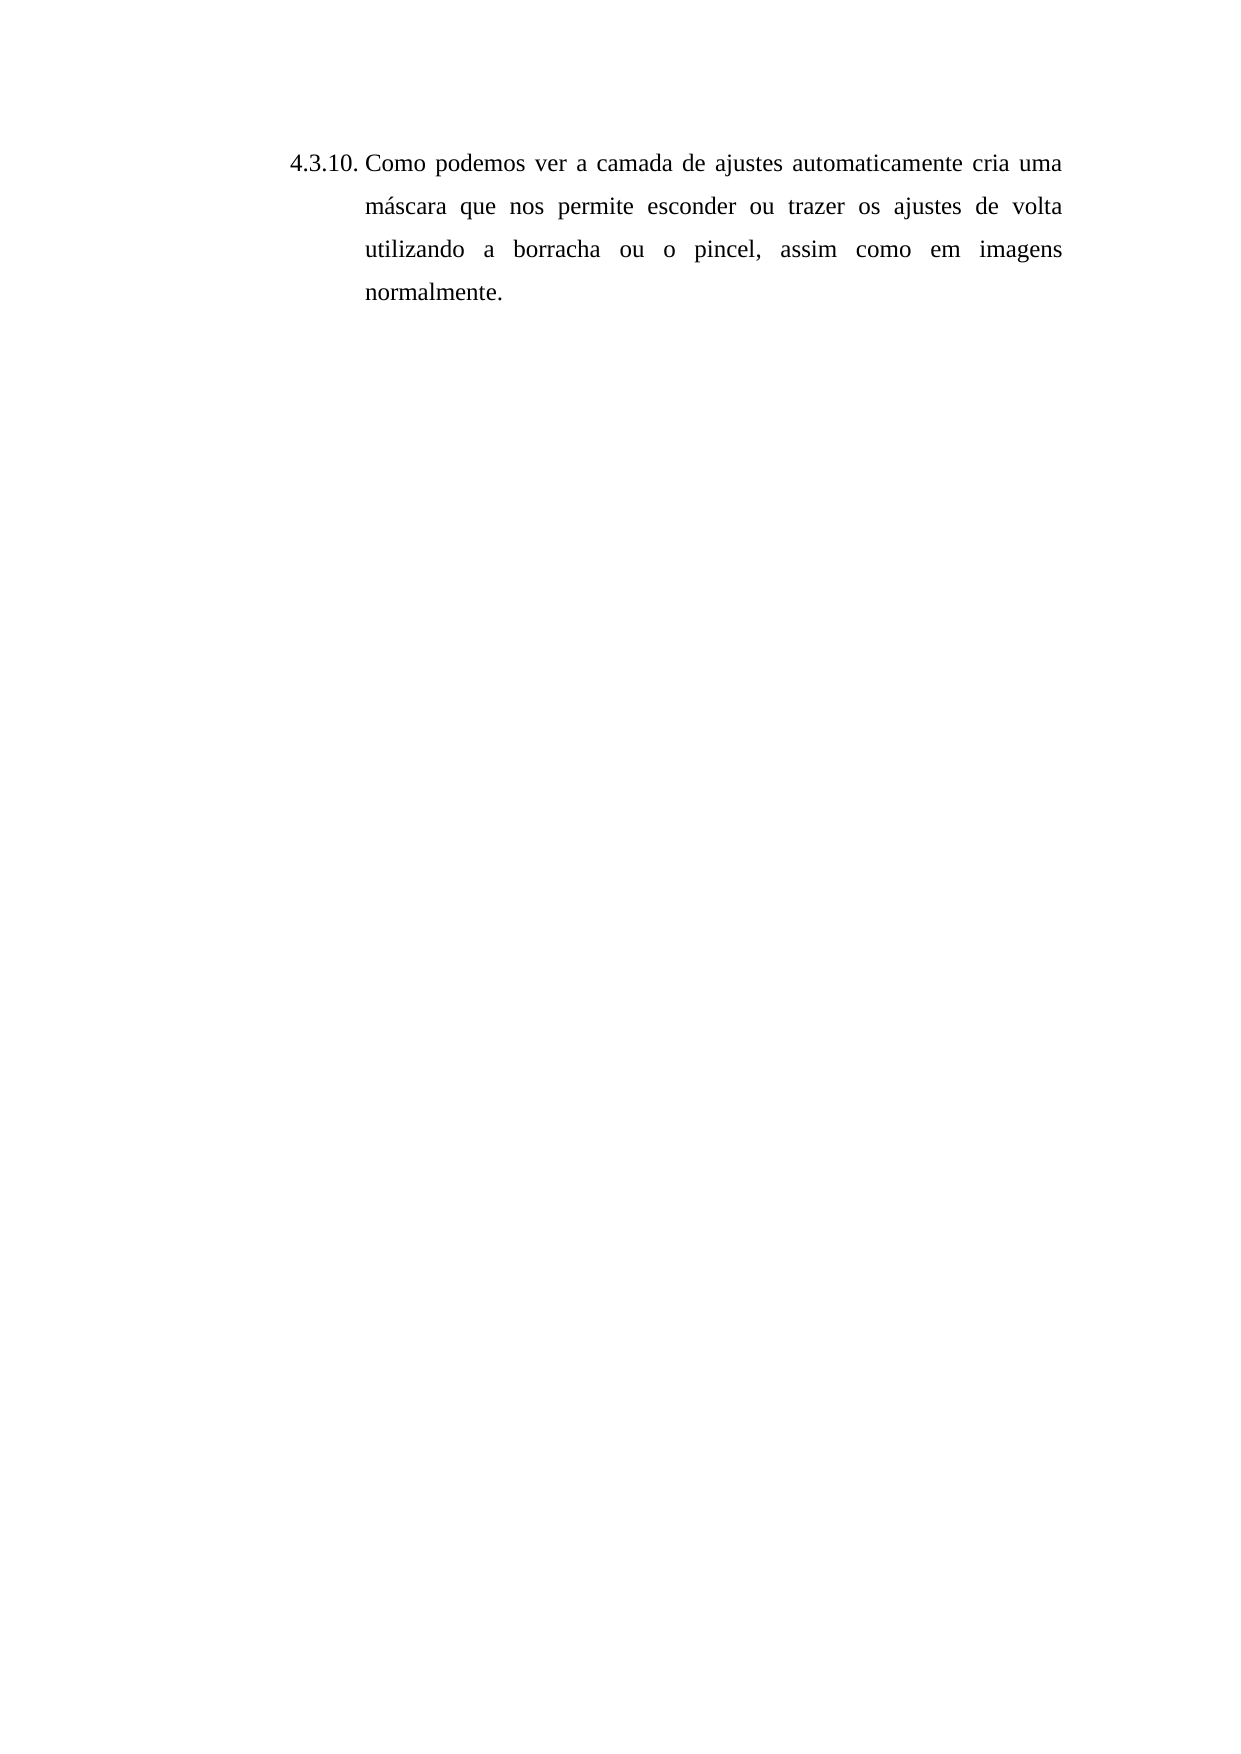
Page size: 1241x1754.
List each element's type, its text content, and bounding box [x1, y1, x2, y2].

list Como podemos ver a camada de ajustes automaticamente cria uma máscara que nos permite esconder ou trazer os ajustes de volta utilizando a borracha ou o pincel, assim como em imagens normalmente. [290, 148, 1063, 306]
